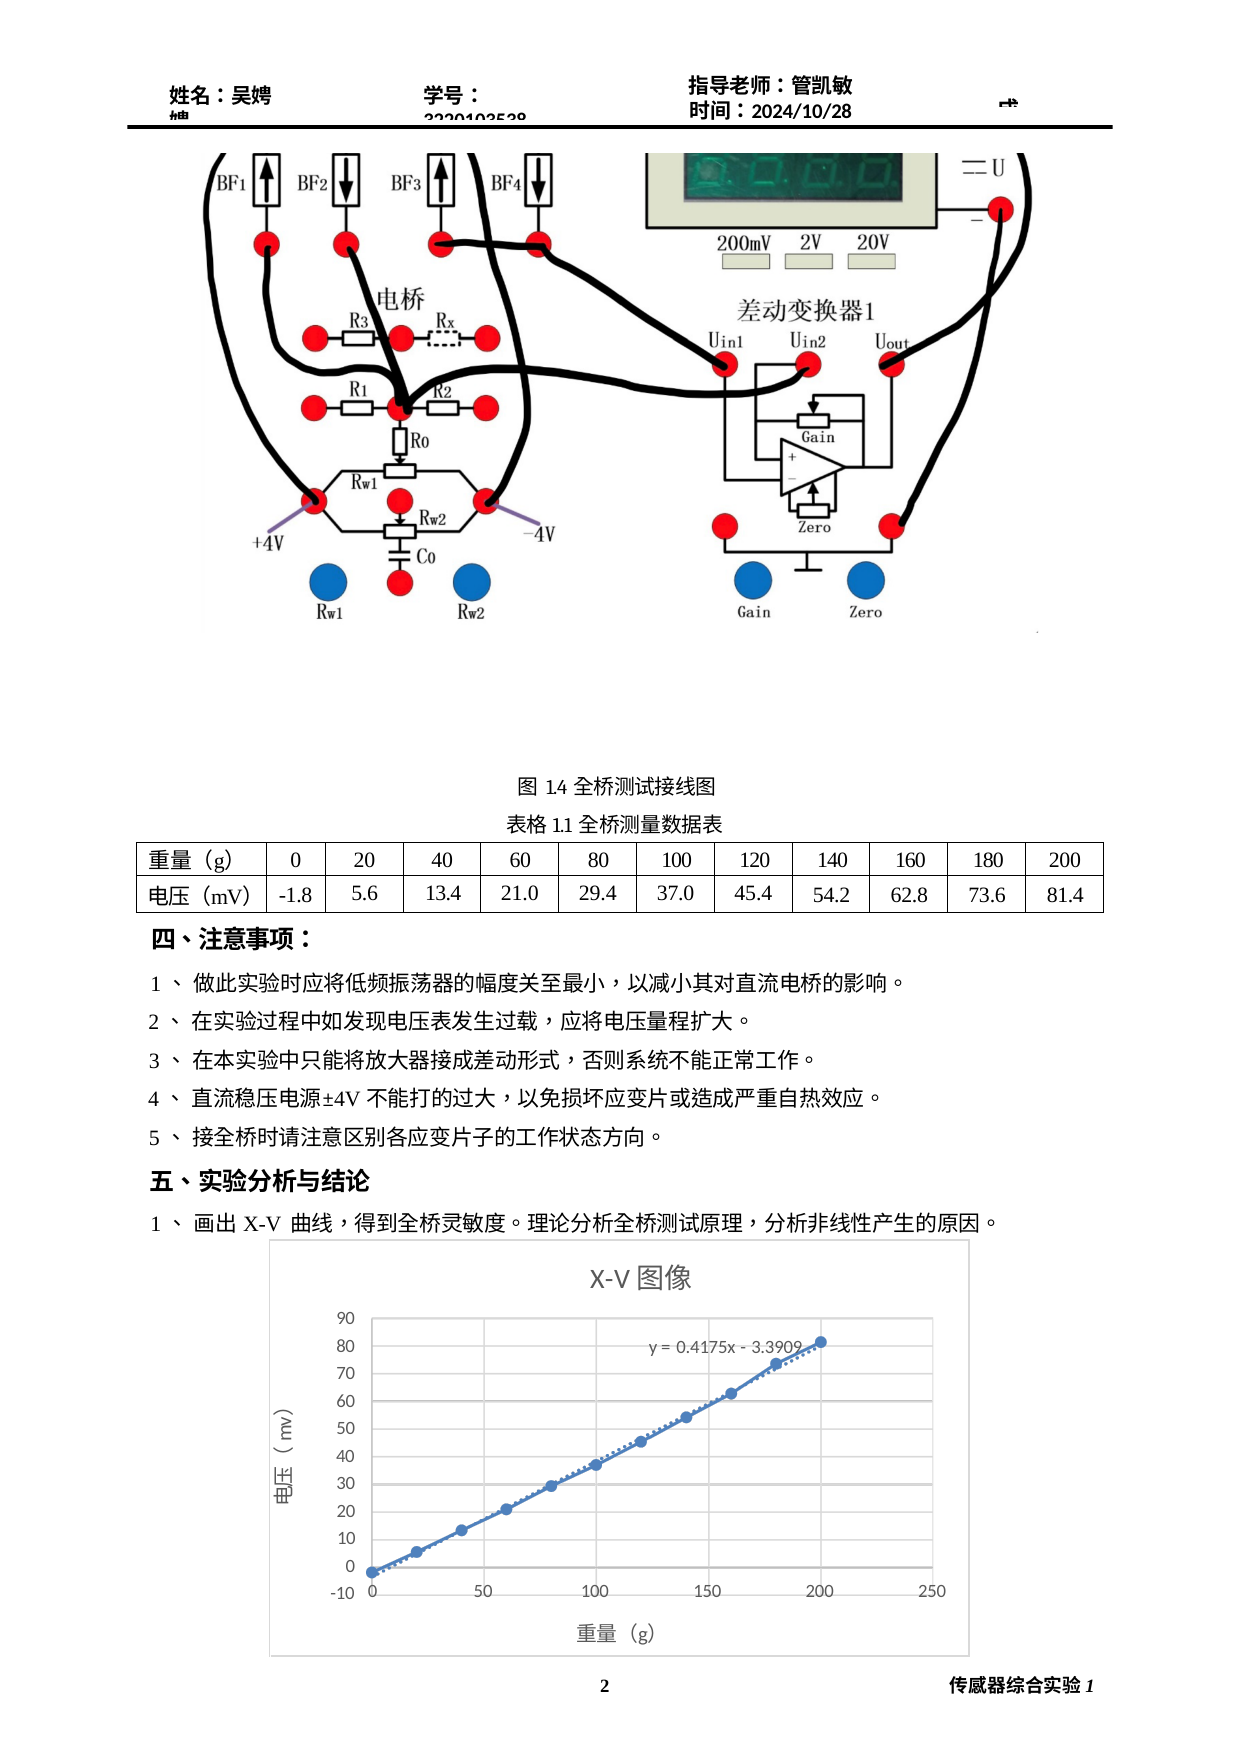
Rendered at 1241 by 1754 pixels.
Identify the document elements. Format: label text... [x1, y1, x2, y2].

picture [201, 153, 1039, 633]
table_cell 5.6 [326, 876, 403, 911]
table_cell 73.6 [948, 876, 1025, 911]
table_header 40 [404, 843, 480, 875]
table_cell 重量（g） [360, 1607, 968, 1655]
text 表格 1.1 全桥测量数据表 [506, 812, 1113, 838]
table_cell 37.0 [637, 876, 714, 911]
table_cell 62.8 [870, 876, 947, 911]
table_header 60 [481, 843, 558, 875]
table_cell 81.4 [1026, 876, 1103, 911]
table_header 100 [637, 843, 714, 875]
table_cell 电压（mV） [137, 876, 266, 911]
text 五、实验分析与结论 [149, 1166, 1113, 1197]
table_header 80 [559, 843, 636, 875]
table_cell 21.0 [481, 876, 558, 911]
table_header 180 [948, 843, 1025, 875]
text 1 、 画出 X-V 曲线，得到全桥灵敏度。理论分析全桥测试原理，分析非线性产生的原因。 [150, 1209, 1113, 1236]
table_cell 电压（ mv） [270, 1299, 325, 1655]
table_cell 45.4 [715, 876, 792, 911]
table_cell 90 80 70 60 50 40 30 20 10 0 -10 [325, 1299, 360, 1655]
table_header 160 [870, 843, 947, 875]
picture [127, 125, 1113, 129]
text 4 、 直流稳压电源±4V 不能打的过大，以免损坏应变片或造成严重自热效应。 [148, 1085, 1113, 1112]
table_cell 54.2 [793, 876, 869, 911]
table_header 0 [267, 843, 325, 875]
table_cell 29.4 [559, 876, 636, 911]
table_header 重量（g） [137, 843, 266, 875]
table_header 120 [715, 843, 792, 875]
table_cell y = 0.4175x - 3.3909 0 50 100 150 200 250 [360, 1299, 968, 1607]
table_cell -1.8 [267, 876, 325, 911]
table_header 20 [326, 843, 403, 875]
table_cell 13.4 [404, 876, 480, 911]
text 5 、 接全桥时请注意区别各应变片子的工作状态方向。 [149, 1123, 1113, 1150]
text 1 、 做此实验时应将低频振荡器的幅度关至最小，以减小其对直流电桥的影响。 [150, 969, 1113, 997]
table_header 200 [1026, 843, 1103, 875]
text 2 、 在实验过程中如发现电压表发生过载，应将电压量程扩大。 [148, 1008, 1113, 1035]
table_header 140 [793, 843, 869, 875]
text 四、注意事项： [151, 924, 1113, 955]
text 3 、 在本实验中只能将放大器接成差动形式，否则系统不能正常工作。 [148, 1046, 1113, 1073]
text 图 1.4 全桥测试接线图 [517, 773, 1113, 799]
table_header X-V图像 [270, 1241, 968, 1299]
